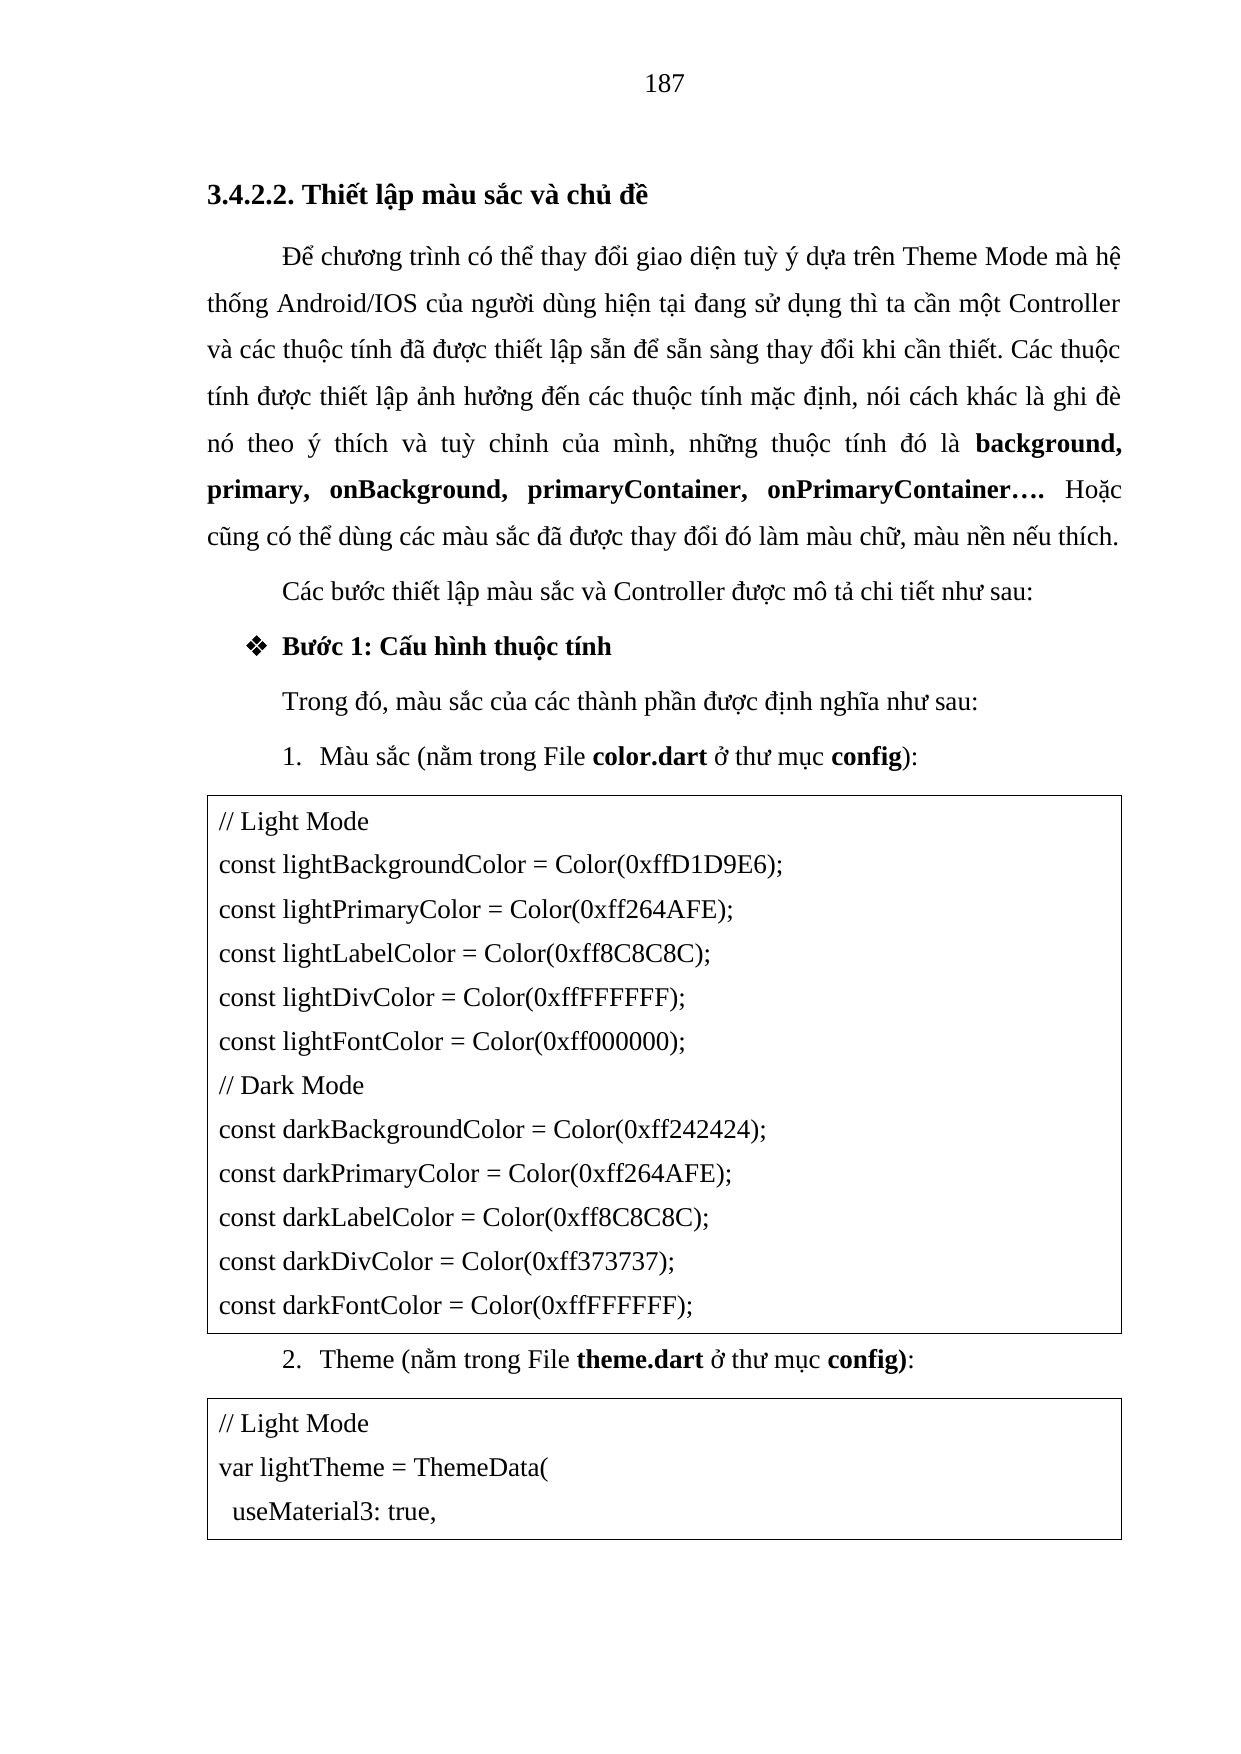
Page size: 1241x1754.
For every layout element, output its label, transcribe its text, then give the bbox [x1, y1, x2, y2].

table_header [208, 1399, 1121, 1539]
list Bước 1: Cấu hình thuộc tính [244, 630, 1122, 661]
list Màu sắc (nằm trong File color.dart ở thư mục config): [282, 740, 1122, 771]
table_header // Light Mode const lightBackgroundColor = Color(0xffD1D9E6); const lightPrimaryColor = Color(0xff264AFE); const lightLabelColor = Color(0xff8C8C8C); const lightDivColor = Color(0xffFFFFFF); const lightFontColor = Color(0xff000000); // Dark Mode const darkBackgroundColor = Color(0xff242424); const darkPrimaryColor = Color(0xff264AFE); const darkLabelColor = Color(0xff8C8C8C); const darkDivColor = Color(0xff373737); const darkFontColor = Color(0xffFFFFFF); [208, 796, 1121, 1333]
text Trong đó, màu sắc của các thành phần được định nghĩa như sau: [207, 685, 1122, 716]
text Để chương trình có thể thay đổi giao diện tuỳ ý dựa trên Theme Mode mà hệ thống Android/IOS của người dùng hiện tại đang sử dụng thì ta cần một Controller và các thuộc tính đã được thiết lập sẵn để sẵn sàng thay đổi khi cần thiết. Các thuộc tính được thiết lập ảnh hưởng đến các thuộc tính mặc định, nói cách khác là ghi đè nó theo ý thích và tuỳ chỉnh của mình, những thuộc tính đó là background, primary, onBackground, primaryContainer, onPrimaryContainer…. Hoặc cũng có thể dùng các màu sắc đã được thay đổi đó làm màu chữ, màu nền nếu thích. [207, 240, 1122, 551]
subtitle 3.4.2.2. Thiết lập màu sắc và chủ đề [207, 177, 1122, 211]
text Các bước thiết lập màu sắc và Controller được mô tả chi tiết như sau: [207, 575, 1122, 606]
list Theme (nằm trong File theme.dart ở thư mục config): [282, 1343, 1122, 1374]
